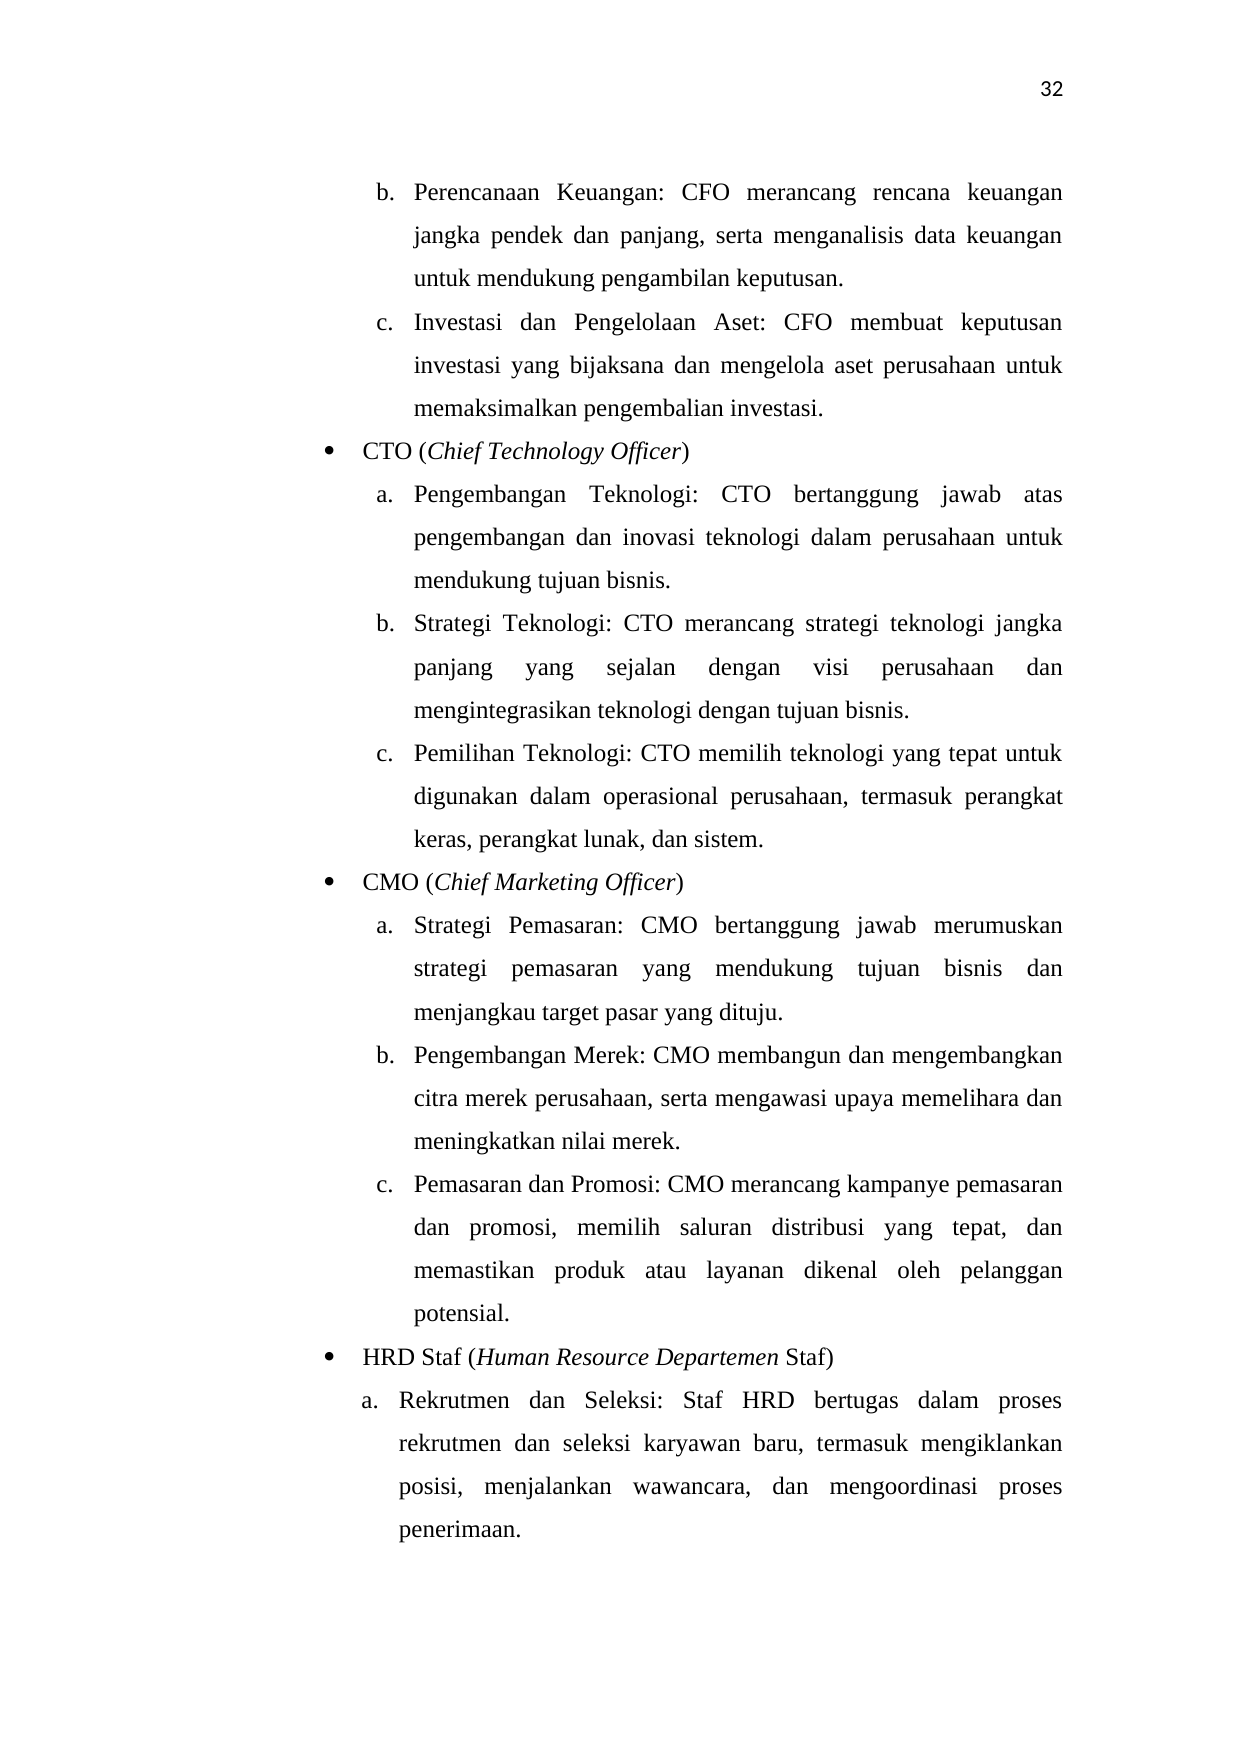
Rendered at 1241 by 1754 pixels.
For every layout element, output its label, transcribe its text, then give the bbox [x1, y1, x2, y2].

list Pengembangan Merek: CMO membangun dan mengembangkan citra merek perusahaan, serta mengawasi upaya memelihara dan meningkatkan nilai merek. [376, 1040, 1063, 1155]
list Investasi dan Pengelolaan Aset: CFO membuat keputusan investasi yang bijaksana dan mengelola aset perusahaan untuk memaksimalkan pengembalian investasi. [376, 307, 1063, 422]
list CMO (Chief Marketing Officer) [325, 867, 1063, 896]
list Pengembangan Teknologi: CTO bertanggung jawab atas pengembangan dan inovasi teknologi dalam perusahaan untuk mendukung tujuan bisnis. [376, 479, 1063, 594]
list Strategi Pemasaran: CMO bertanggung jawab merumuskan strategi pemasaran yang mendukung tujuan bisnis dan menjangkau target pasar yang dituju. [376, 910, 1063, 1025]
list HRD Staf (Human Resource Departemen Staf) [325, 1342, 1063, 1370]
list Pemasaran dan Promosi: CMO merancang kampanye pemasaran dan promosi, memilih saluran distribusi yang tepat, dan memastikan produk atau layanan dikenal oleh pelanggan potensial. [376, 1169, 1063, 1327]
list Rekrutmen dan Seleksi: Staf HRD bertugas dalam proses rekrutmen dan seleksi karyawan baru, termasuk mengiklankan posisi, menjalankan wawancara, dan mengoordinasi proses penerimaan. [361, 1385, 1063, 1543]
list Strategi Teknologi: CTO merancang strategi teknologi jangka panjang yang sejalan dengan visi perusahaan dan mengintegrasikan teknologi dengan tujuan bisnis. [376, 608, 1063, 723]
list CTO (Chief Technology Officer) [325, 436, 1063, 465]
list Perencanaan Keuangan: CFO merancang rencana keuangan jangka pendek dan panjang, serta menganalisis data keuangan untuk mendukung pengambilan keputusan. [376, 177, 1063, 292]
list Pemilihan Teknologi: CTO memilih teknologi yang tepat untuk digunakan dalam operasional perusahaan, termasuk perangkat keras, perangkat lunak, dan sistem. [376, 738, 1063, 853]
